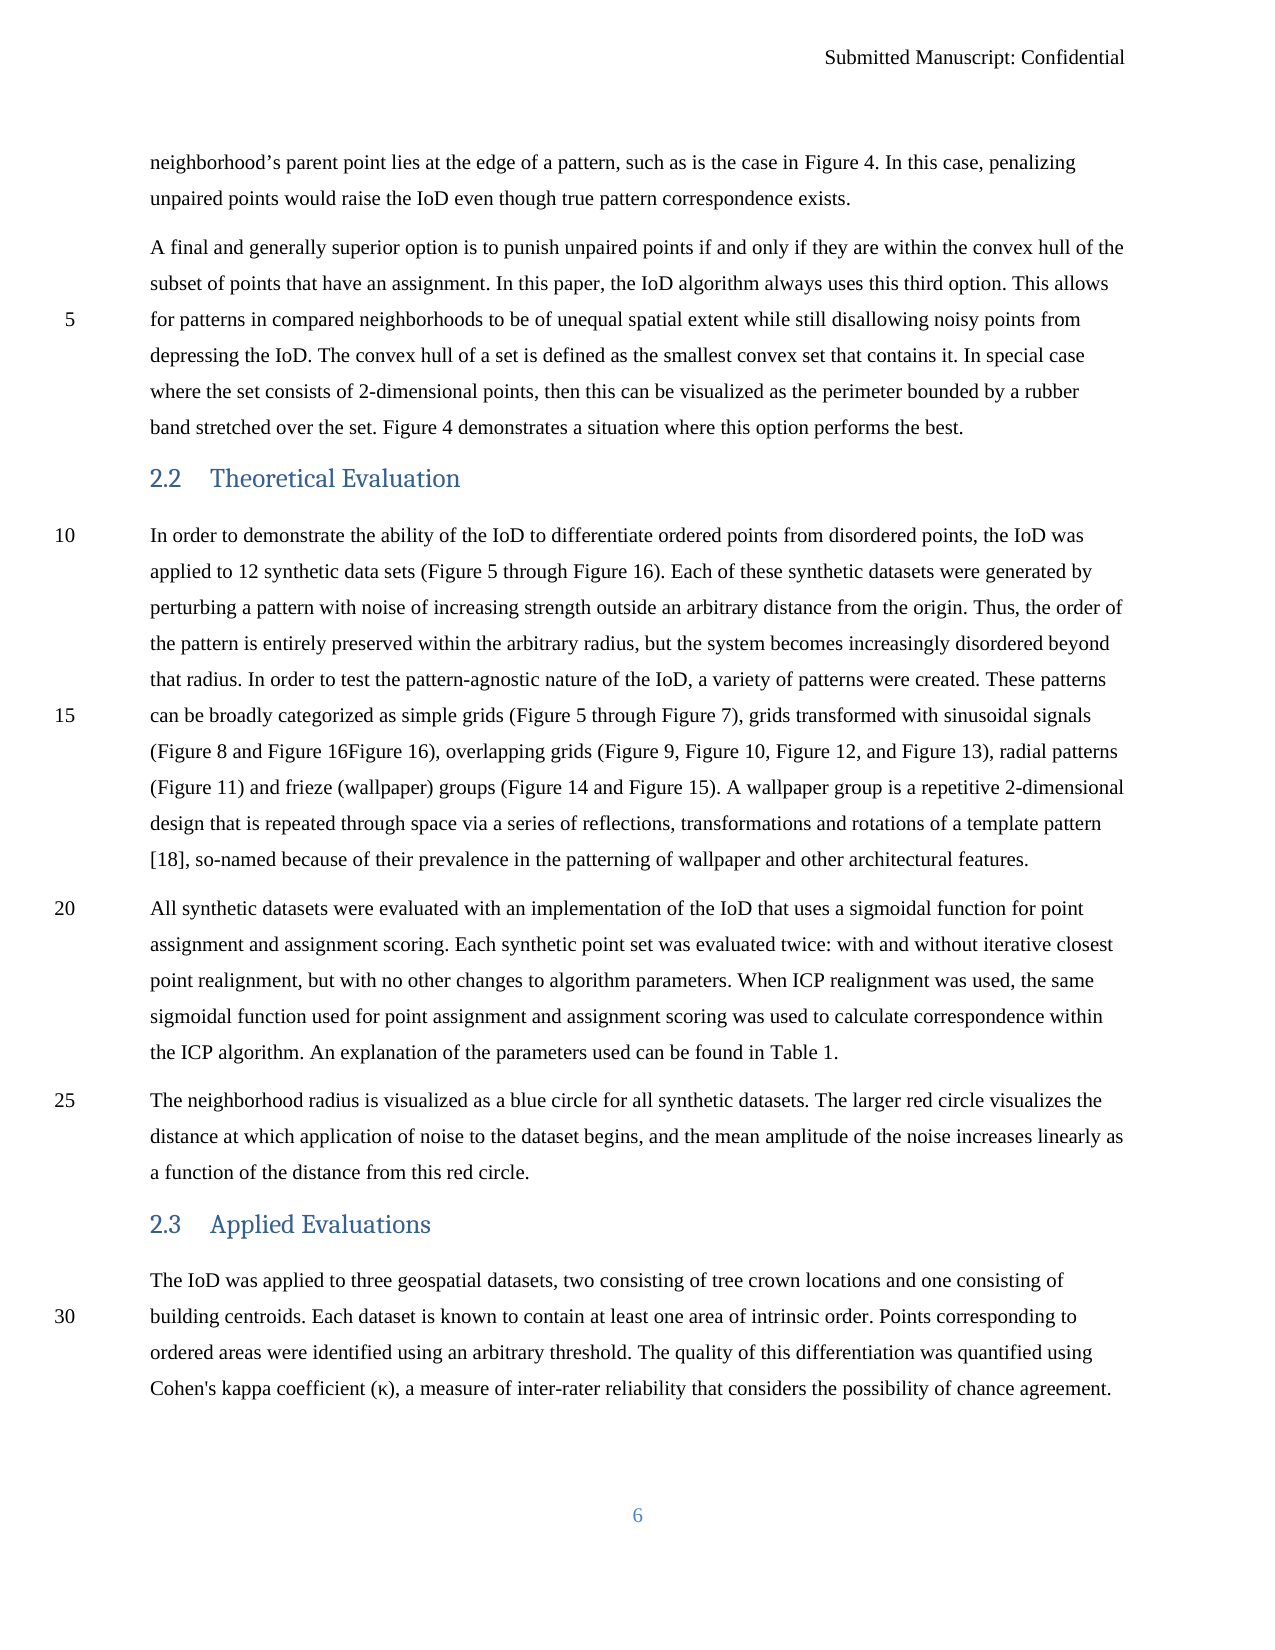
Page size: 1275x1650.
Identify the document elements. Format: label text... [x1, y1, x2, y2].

subtitle Theoretical Evaluation [150, 463, 1125, 494]
text A final and generally superior option is to punish unpaired points if and only if they are within the convex hull of the subset of points that have an assignment. In this paper, the IoD algorithm always uses this third option. This allows for patterns in compared neighborhoods to be of unequal spatial extent while still disallowing noisy points from depressing the IoD. The convex hull of a set is defined as the smallest convex set that contains it. In special case where the set consists of 2-dimensional points, then this can be visualized as the perimeter bounded by a rubber band stretched over the set. Figure 3 demonstrates a situation where this option performs the best. [150, 234, 1125, 439]
text In order to demonstrate the ability of the IoD to differentiate ordered points from disordered points, the IoD was applied to 12 synthetic data sets (Figures 4 through 15). Each of these synthetic datasets were generated by perturbing a pattern with noise of increasing strength outside an arbitrary distance from the origin. Thus, the order of the pattern is entirely preserved within the arbitrary radius, but the system becomes increasingly disordered beyond that radius. In order to test the pattern-agnostic nature of the IoD, a variety of patterns were created. These patterns can be broadly categorized as simple grids (Figures 4 through 6), grids transformed with sinusoidal signals (Figures 7 and 15), overlapping grids (Figures 8, 9, 11, and 12), radial patterns (Figure 10) and frieze (wallpaper) groups (Figures 13 and 14). A wallpaper group is a repetitive 2-dimensional design that is repeated through space via a series of reflections, transformations and rotations of a template pattern , so-named because of their prevalence in the patterning of wallpaper and other architectural features. [150, 522, 1125, 871]
text All synthetic datasets were evaluated with an implementation of the IoD that uses a sigmoidal function for point assignment and assignment scoring. Each synthetic point set was evaluated twice: with and without iterative closest point realignment, but with no other changes to algorithm parameters. When ICP realignment was used, the same sigmoidal function used for point assignment and assignment scoring was used to calculate correspondence within the ICP algorithm. An explanation of the parameters used can be found in Table 1. [150, 895, 1125, 1064]
subtitle Applied Evaluations [150, 1209, 1125, 1240]
text The IoD was applied to three geospatial datasets, two consisting of tree crown locations and one consisting of building centroids. Each dataset is known to contain at least one area of intrinsic order. Points corresponding to ordered areas were identified using an arbitrary threshold. The quality of this differentiation was quantified using Cohen's kappa coefficient (κ), a measure of inter-rater reliability that considers the possibility of chance agreement. [150, 1268, 1125, 1400]
text The neighborhood radius is visualized as a blue circle for all synthetic datasets. The larger red circle visualizes the distance at which application of noise to the dataset begins, and the mean amplitude of the noise increases linearly as a function of the distance from this red circle. [150, 1088, 1125, 1184]
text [150, 150, 1125, 210]
